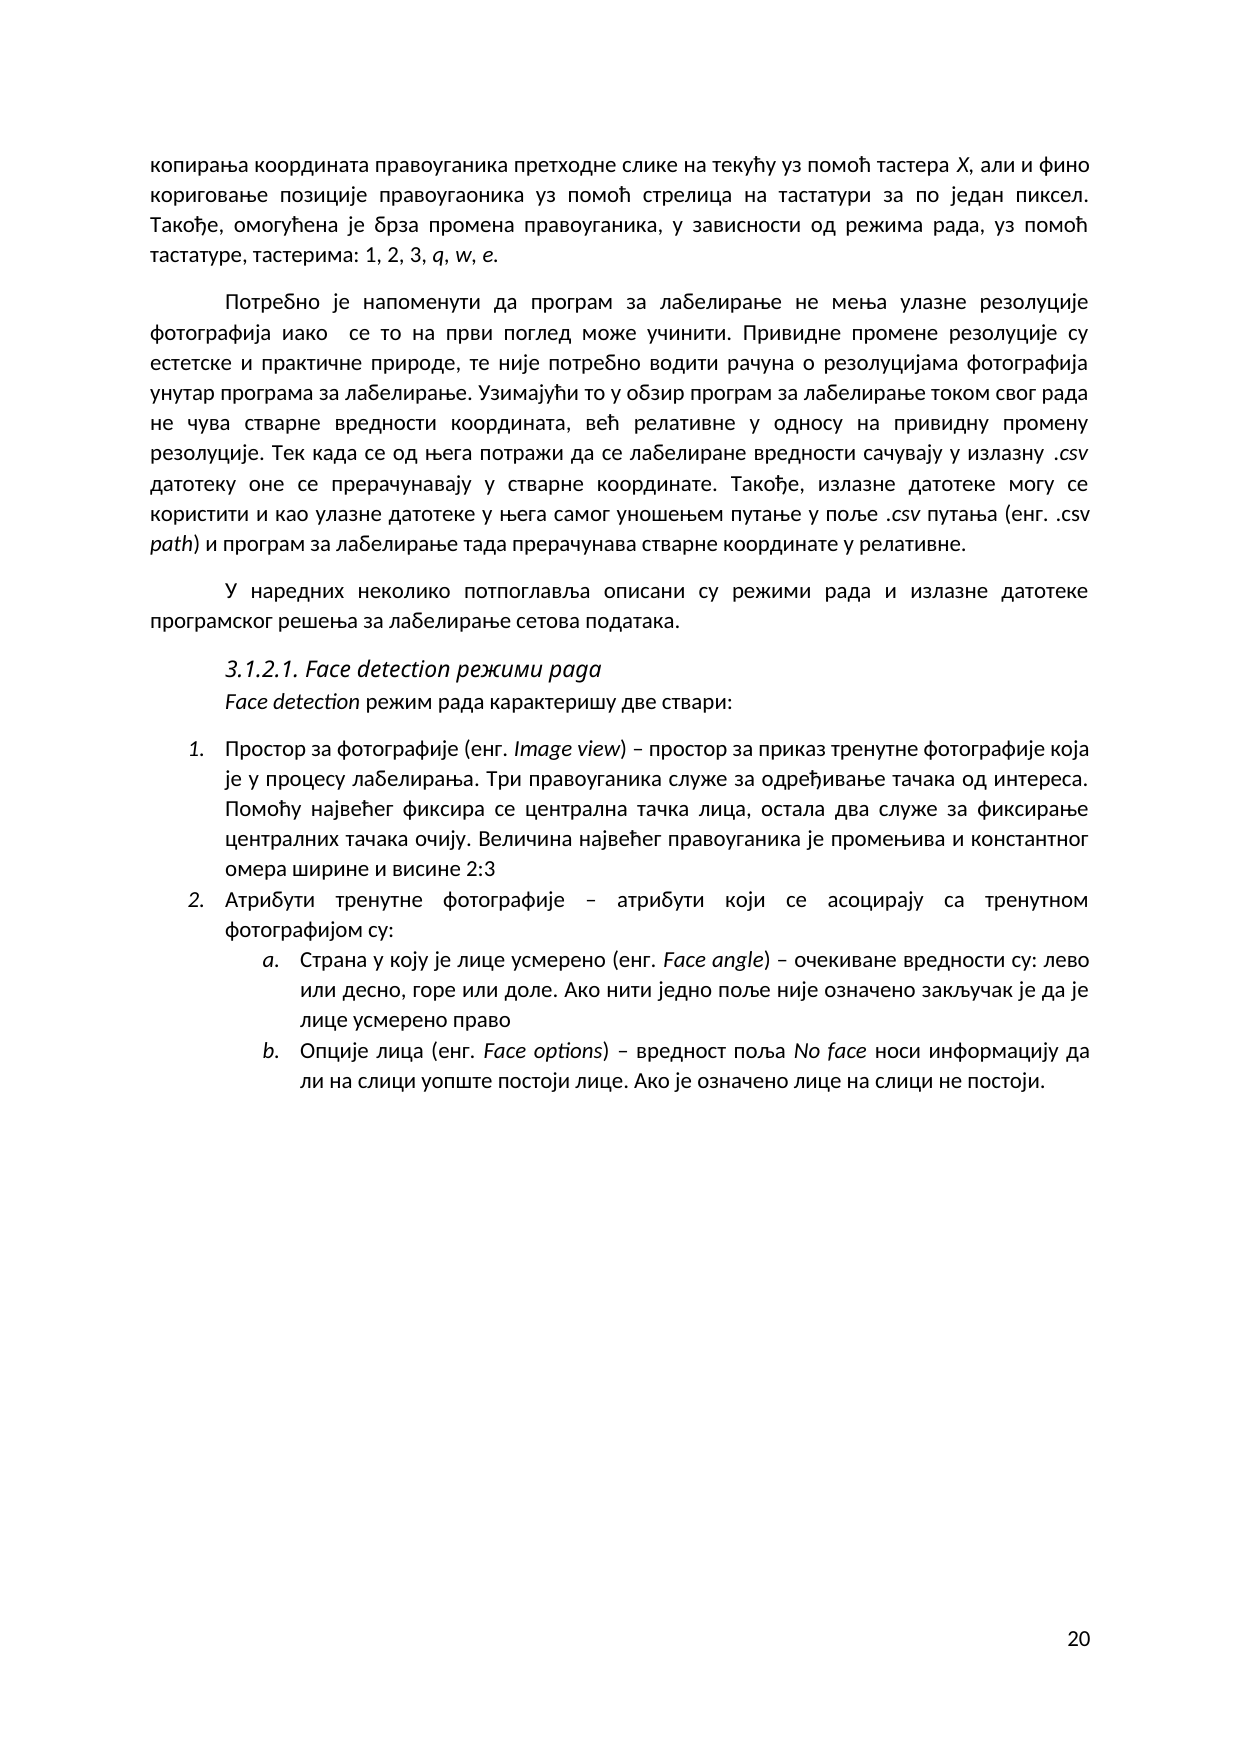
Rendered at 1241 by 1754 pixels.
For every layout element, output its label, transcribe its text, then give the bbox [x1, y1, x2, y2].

text Face detection режим рада карактеришу две ствари: [150, 687, 1090, 715]
list Атрибути тренутне фотографије – атрибути који се асоцирају са тренутном фотографијом су: [187, 885, 1090, 943]
list Опције лица (енг. Face options) – вредност поља No face носи информацију да ли на слици уопште постоји лице. Ако је означено лице на слици не постоји. [262, 1036, 1090, 1094]
text Потребно је напоменути да програм за лабелирање не мења улазне резолуције фотографија иако се то на први поглед може учинити. Привидне промене резолуције су естетске и практичне природе, те није потребно водити рачуна о резолуцијама фотографија унутар програма за лабелирање. Узимајући то у обзир програм за лабелирање током свог рада не чува стварне вредности координата, већ релативне у односу на привидну промену резолуције. Тек када се од њега потражи да се лабелиране вредности сачувају у излазну .csv датотеку оне се прерачунавају у стварне координате. Такође, излазне датотеке могу се користити и као улазне датотеке у њега самог уношењем путање у поље .csv путања (енг. .csv path) и програм за лабелирање тада прерачунава стварне координате у релативне. [150, 287, 1090, 557]
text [150, 150, 1090, 269]
list Страна у коју је лице усмерено (енг. Face angle) – очекиване вредности су: лево или десно, горе или доле. Ако нити једно поље није означено закључак је да је лице усмерено право [262, 945, 1090, 1034]
text У наредних неколико потпоглавља описани су режими рада и излазне датотеке програмског решења за лабелирање сетова података. [150, 576, 1090, 634]
subtitle 3.1.2.1. Face detection режими рада [150, 653, 1090, 684]
list Простор за фотографије (енг. Image view) – простор за приказ тренутне фотографије која је у процесу лабелирања. Три правоуганика служе за одређивање тачака од интереса. Помоћу највећег фиксира се централна тачка лица, остала два служе за фиксирање централних тачака очију. Величина највећег правоуганика је промењива и константног омера ширине и висине 2:3 [187, 734, 1090, 883]
